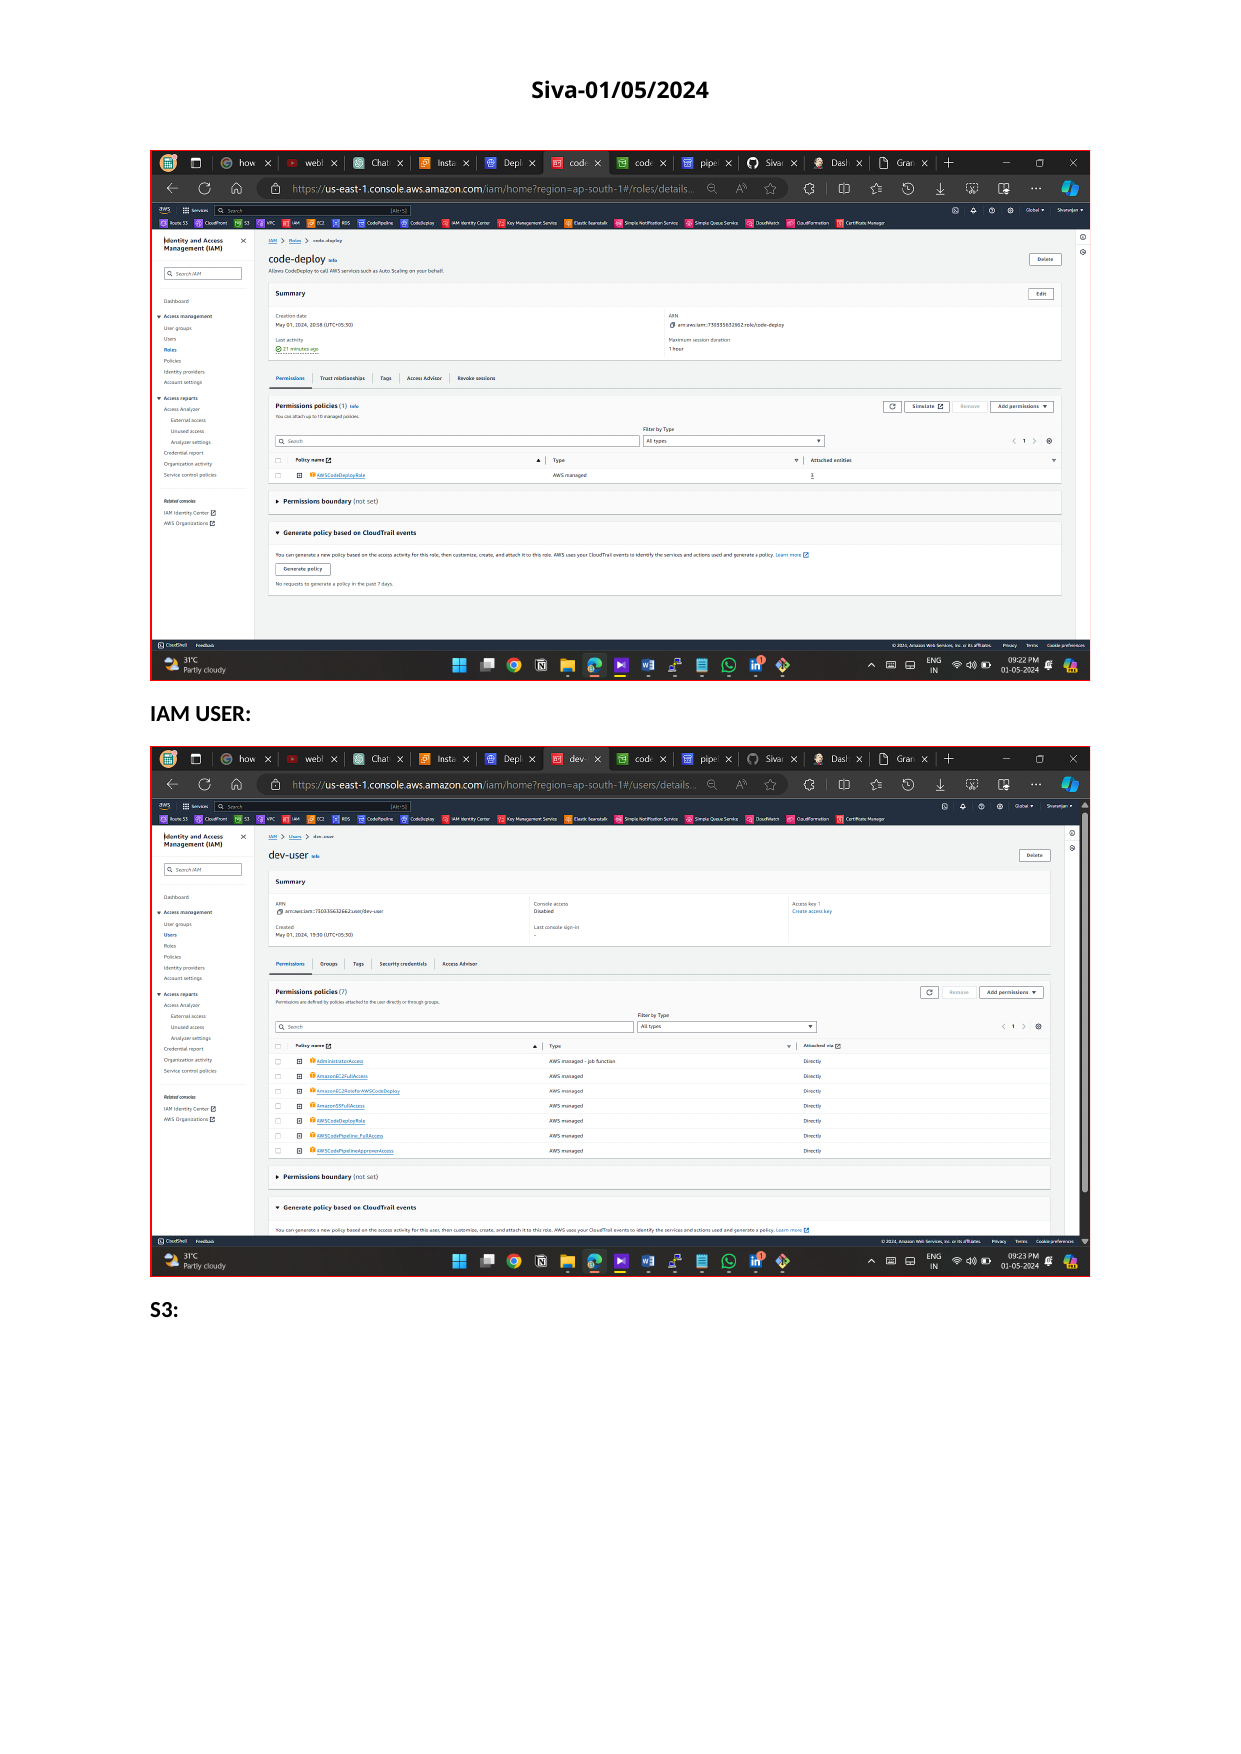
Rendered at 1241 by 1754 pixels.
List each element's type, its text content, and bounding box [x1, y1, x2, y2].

picture [150, 746, 1091, 1277]
text S3: [150, 1295, 1090, 1323]
picture [150, 150, 1091, 681]
text IAM USER: [150, 699, 1090, 727]
